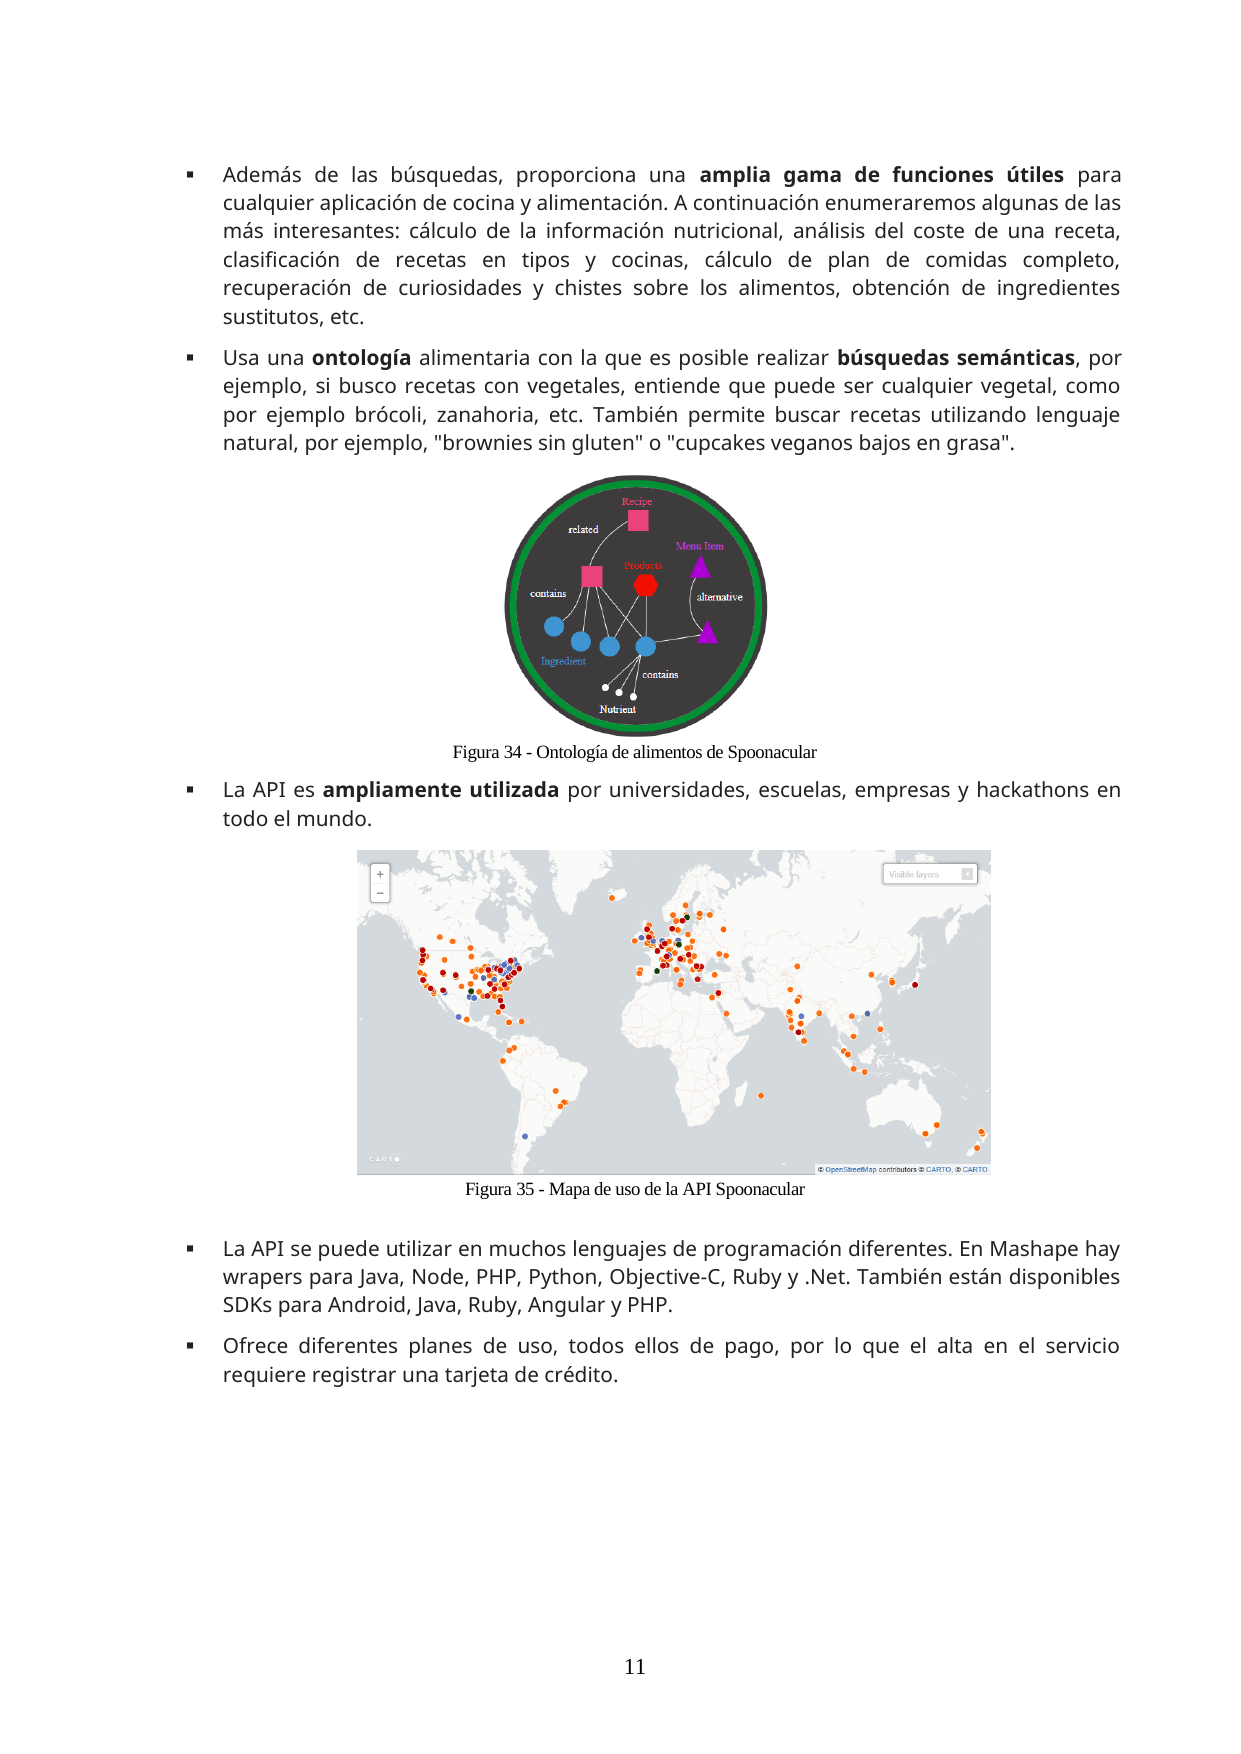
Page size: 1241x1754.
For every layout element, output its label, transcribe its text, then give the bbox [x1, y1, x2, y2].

list La API es ampliamente utilizada por universidades, escuelas, empresas y hackathons en todo el mundo. [185, 775, 1122, 832]
text Figura 34 - Ontología de alimentos de Spoonacular [148, 741, 1122, 763]
picture [500, 469, 770, 742]
list La API se puede utilizar en muchos lenguajes de programación diferentes. En Mashape hay wrapers para Java, Node, PHP, Python, Objective-C, Ruby y .Net. También están disponibles SDKs para Android, Java, Ruby, Angular y PHP. [185, 1234, 1122, 1319]
picture [343, 844, 1002, 1179]
list Además de las búsquedas, proporciona una amplia gama de funciones útiles para cualquier aplicación de cocina y alimentación. A continuación enumeraremos algunas de las más interesantes: cálculo de la información nutricional, análisis del coste de una receta, clasificación de recetas en tipos y cocinas, cálculo de plan de comidas completo, recuperación de curiosidades y chistes sobre los alimentos, obtención de ingredientes sustitutos, etc. [185, 160, 1122, 330]
list Ofrece diferentes planes de uso, todos ellos de pago, por lo que el alta en el servicio requiere registrar una tarjeta de crédito. [185, 1332, 1122, 1388]
list Usa una ontología alimentaria con la que es posible realizar búsquedas semánticas, por ejemplo, si busco recetas con vegetales, entiende que puede ser cualquier vegetal, como por ejemplo brócoli, zanahoria, etc. También permite buscar recetas utilizando lenguaje natural, por ejemplo, "brownies sin gluten" o "cupcakes veganos bajos en grasa". [185, 343, 1122, 457]
text Figura 35 - Mapa de uso de la API Spoonacular [148, 1178, 1122, 1221]
